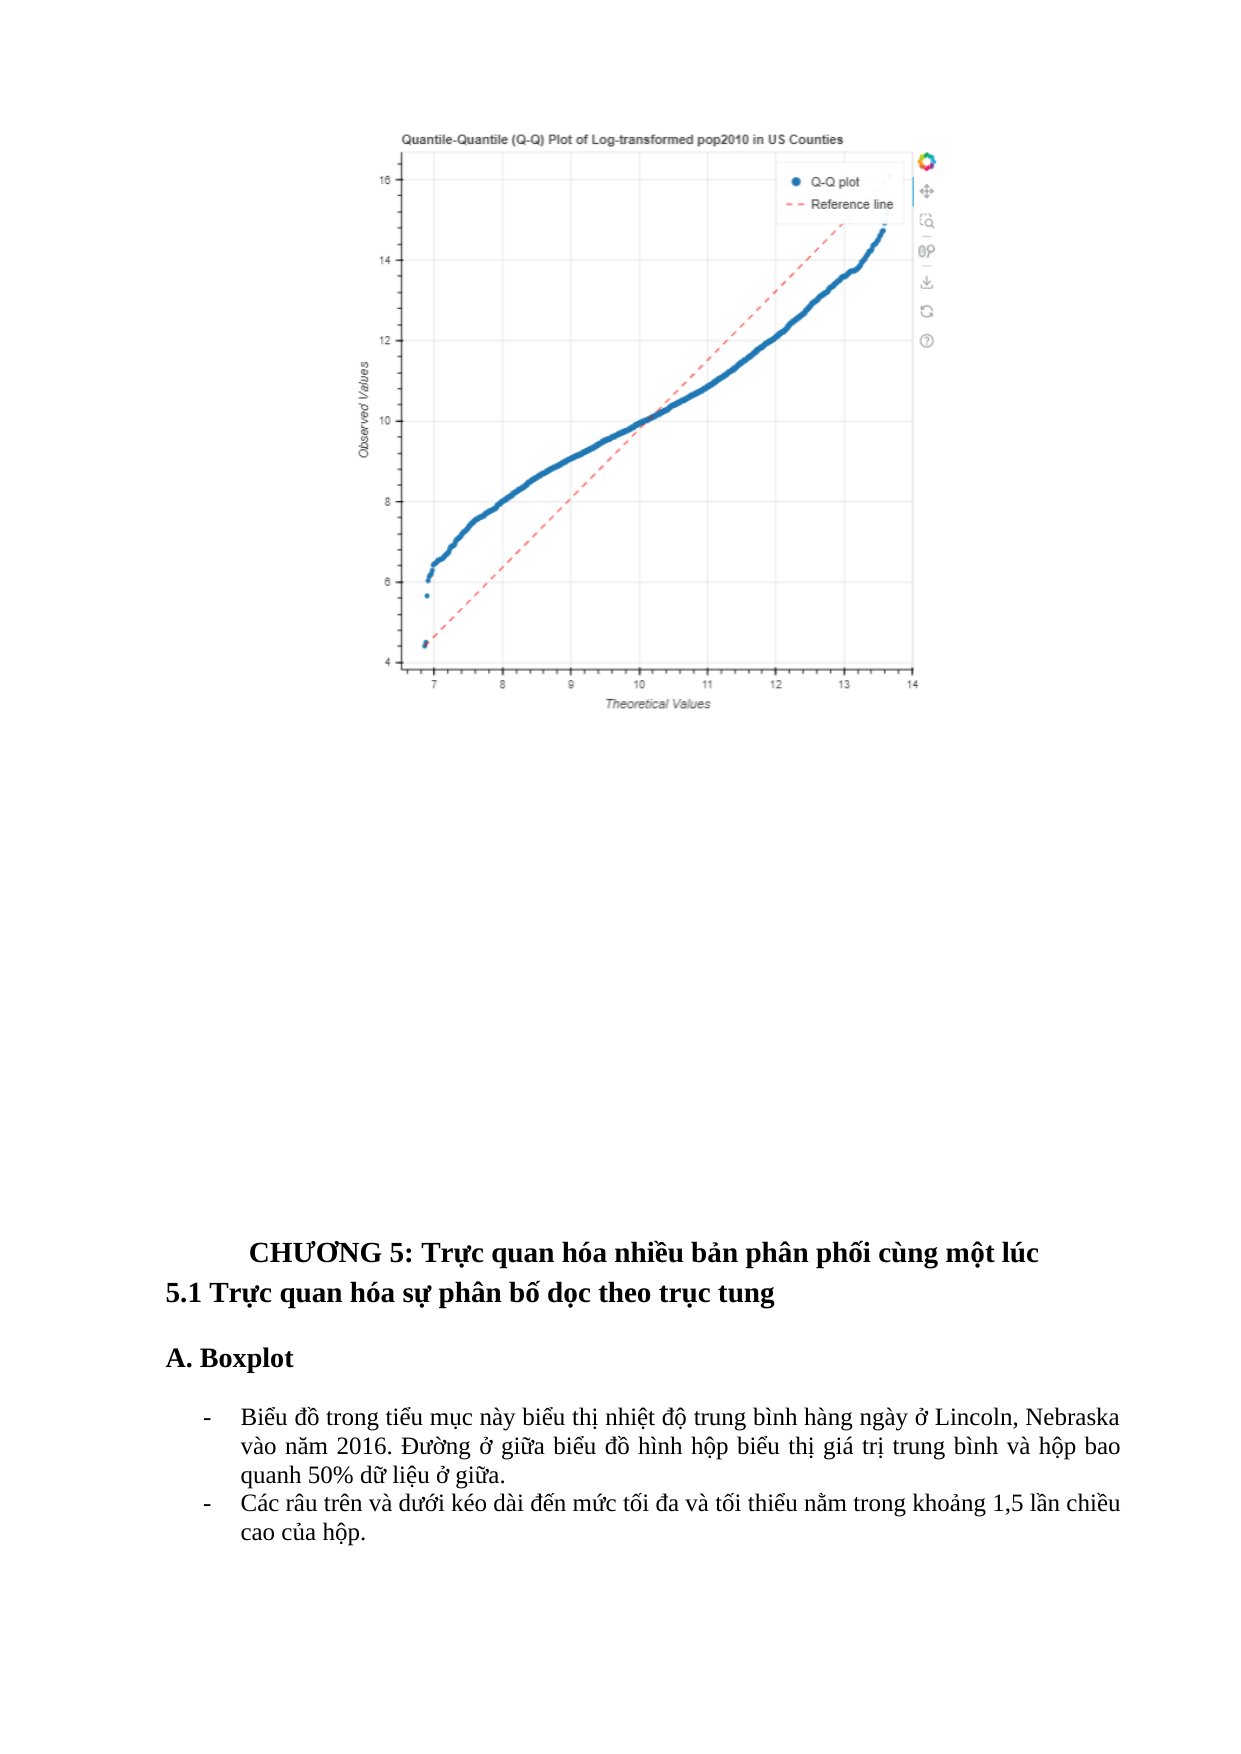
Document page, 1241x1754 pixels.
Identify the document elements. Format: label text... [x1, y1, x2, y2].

list Các râu trên và dưới kéo dài đến mức tối đa và tối thiểu nằm trong khoảng 1,5 lần chiều cao của hộp. [203, 1488, 1122, 1546]
picture [347, 131, 940, 712]
subtitle CHƯƠNG 5: Trực quan hóa nhiều bản phân phối cùng một lúc [165, 1235, 1122, 1269]
subtitle A. Boxplot [165, 1341, 1122, 1373]
list Biểu đồ trong tiểu mục này biểu thị nhiệt độ trung bình hàng ngày ở Lincoln, Nebraska vào năm 2016. Đường ở giữa biểu đồ hình hộp biểu thị giá trị trung bình và hộp bao quanh 50% dữ liệu ở giữa. [203, 1402, 1122, 1488]
subtitle 5.1 Trực quan hóa sự phân bố dọc theo trục tung [165, 1275, 1122, 1309]
